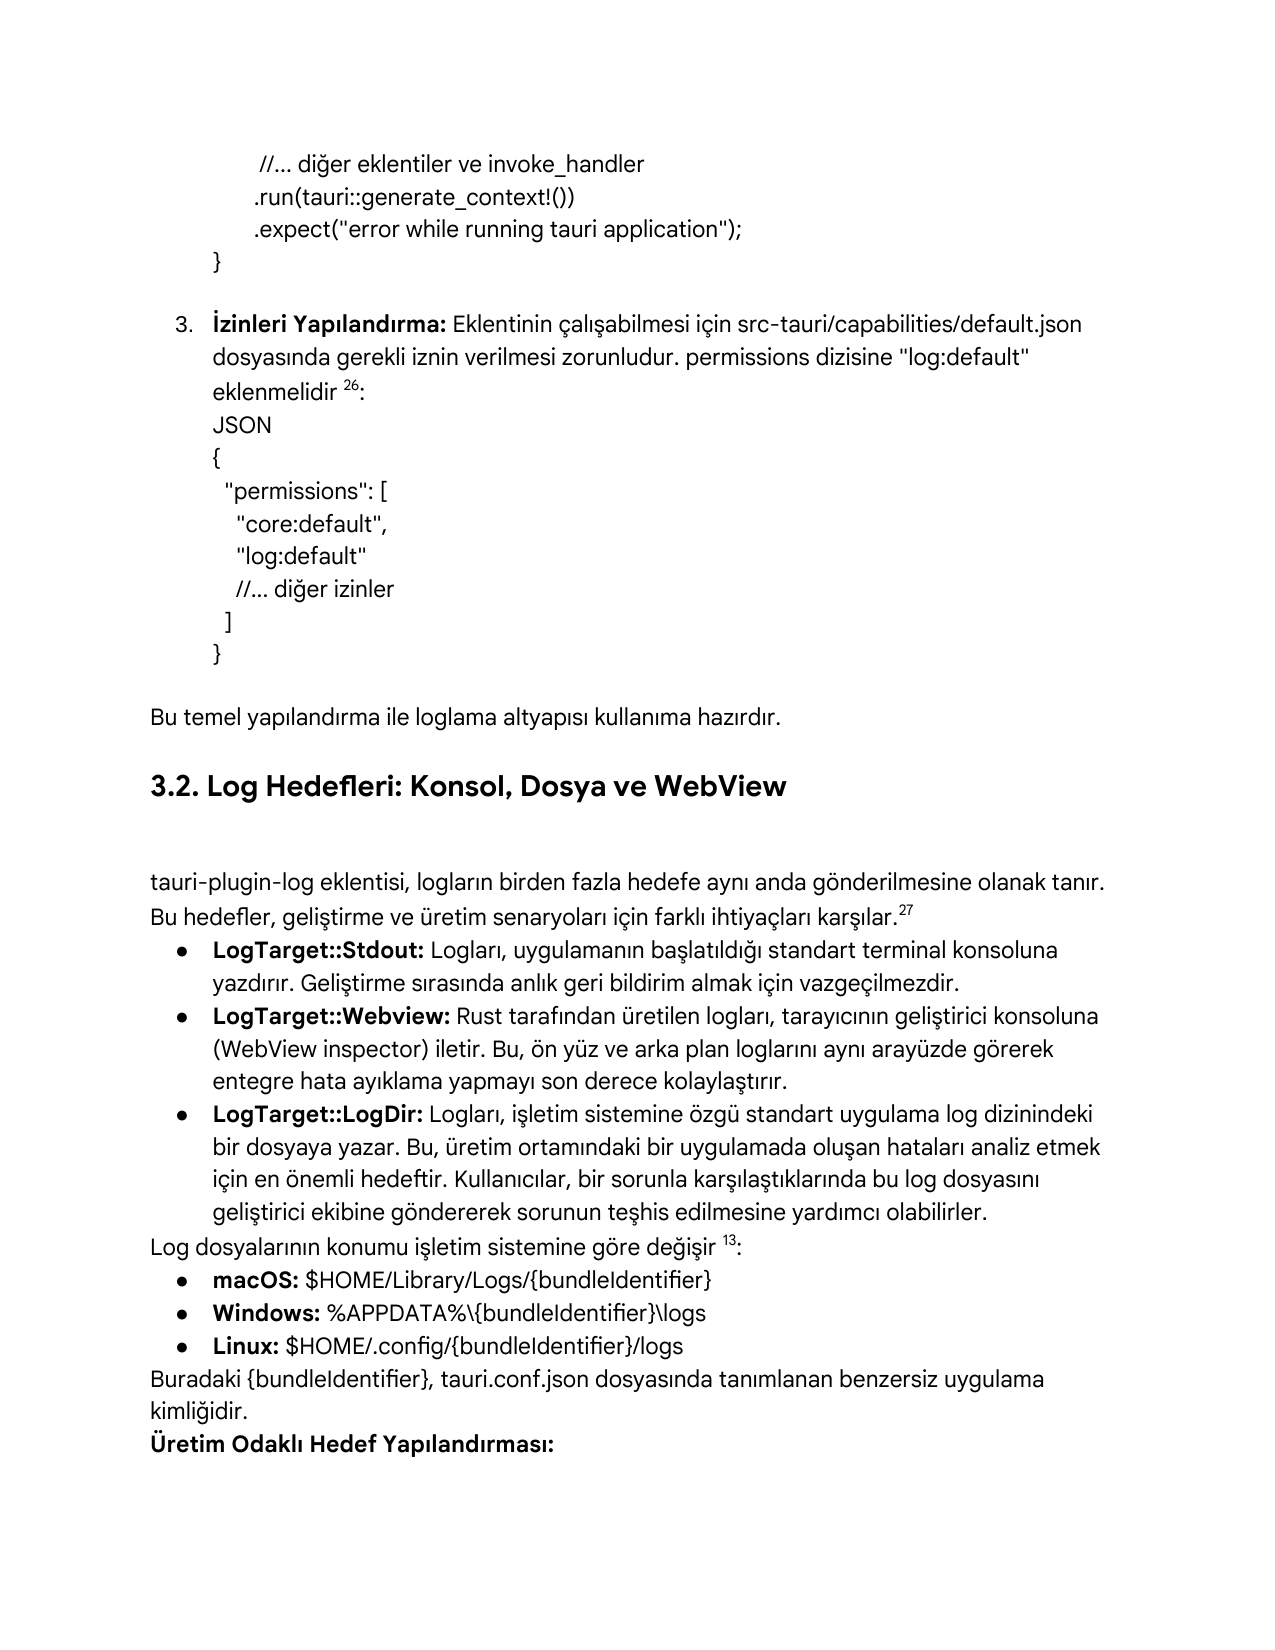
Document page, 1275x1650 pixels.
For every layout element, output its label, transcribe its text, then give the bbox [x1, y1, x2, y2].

text Buradaki {bundleIdentifier}, tauri.conf.json dosyasında tanımlanan benzersiz uygulama kimliğidir. [150, 1365, 1125, 1426]
text Log dosyalarının konumu işletim sistemine göre değişir 13: [150, 1231, 1125, 1262]
list LogTarget::Webview: Rust tarafından üretilen logları, tarayıcının geliştirici konsoluna (WebView inspector) iletir. Bu, ön yüz ve arka plan loglarını aynı arayüzde görerek entegre hata ayıklama yapmayı son derece kolaylaştırır. [175, 1002, 1125, 1096]
subtitle 3.2. Log Hedefleri: Konsol, Dosya ve WebView [150, 768, 1125, 805]
text Bu temel yapılandırma ile loglama altyapısı kullanıma hazırdır. [150, 703, 1125, 732]
list İzinleri Yapılandırma: Eklentinin çalışabilmesi için src-tauri/capabilities/default.json dosyasında gerekli iznin verilmesi zorunludur. permissions dizisine "log:default" eklenmelidir 26: JSON { "permissions": [ "core:default", "log:default" //... diğer izinler ] } [175, 311, 1125, 699]
list Windows: %APPDATA%\{bundleIdentifier}\logs [175, 1299, 1125, 1328]
text Üretim Odaklı Hedef Yapılandırması: [150, 1430, 1125, 1459]
list LogTarget::Stdout: Logları, uygulamanın başlatıldığı standart terminal konsoluna yazdırır. Geliştirme sırasında anlık geri bildirim almak için vazgeçilmezdir. [175, 937, 1125, 998]
text tauri-plugin-log eklentisi, logların birden fazla hedefe aynı anda gönderilmesine olanak tanır. Bu hedefler, geliştirme ve üretim senaryoları için farklı ihtiyaçları karşılar.27 [150, 868, 1125, 932]
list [175, 150, 1125, 307]
list Linux: $HOME/.config/{bundleIdentifier}/logs [175, 1332, 1125, 1361]
list macOS: $HOME/Library/Logs/{bundleIdentifier} [175, 1267, 1125, 1296]
list LogTarget::LogDir: Logları, işletim sistemine özgü standart uygulama log dizinindeki bir dosyaya yazar. Bu, üretim ortamındaki bir uygulamada oluşan hataları analiz etmek için en önemli hedeftir. Kullanıcılar, bir sorunla karşılaştıklarında bu log dosyasını geliştirici ekibine göndererek sorunun teşhis edilmesine yardımcı olabilirler. [175, 1100, 1125, 1227]
